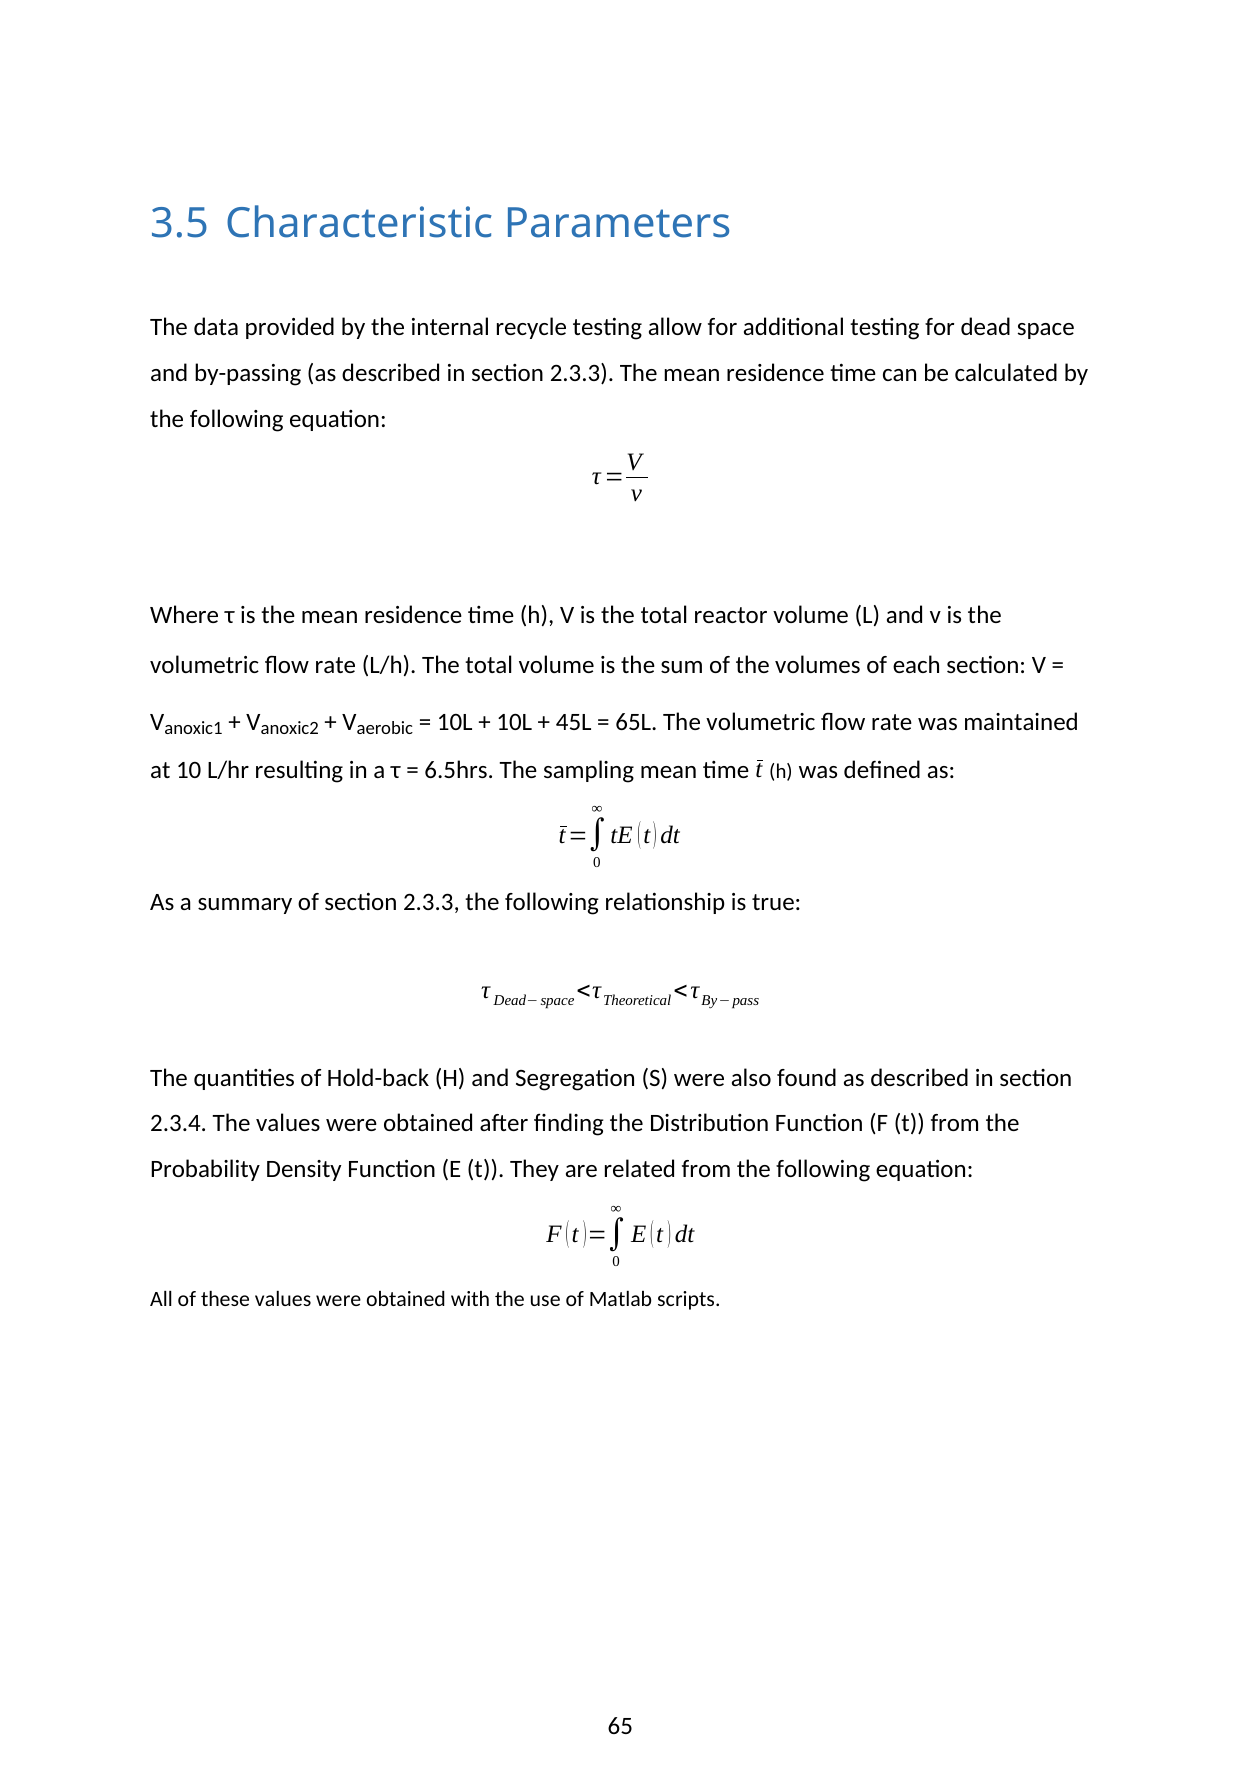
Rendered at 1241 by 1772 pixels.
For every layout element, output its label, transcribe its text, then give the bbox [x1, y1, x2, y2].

text Where τ is the mean residence time (h), V is the total reactor volume (L) and v is the volumetric flow rate (L/h). The total volume is the sum of the volumes of each section: V = Vanoxic1 + Vanoxic2 + Vaerobic = 10L + 10L + 45L = 65L. The volumetric flow rate was maintained at 10 L/hr resulting in a τ = 6.5hrs. The sampling mean time (h) was defined as: [150, 599, 1090, 784]
subtitle 3.5 Characteristic Parameters [150, 193, 1090, 250]
text The quantities of Hold-back (H) and Segregation (S) were also found as described in section 2.3.4. The values were obtained after finding the Distribution Function (F (t)) from the Probability Density Function (E (t)). They are related from the following equation: [150, 1062, 1090, 1184]
text All of these values were obtained with the use of Matlab scripts. [150, 1285, 1090, 1312]
text As a summary of section 2.3.3, the following relationship is true: [150, 886, 1090, 916]
text The data provided by the internal recycle testing allow for additional testing for dead space and by-passing (as described in section 2.3.3). The mean residence time can be calculated by the following equation: [150, 311, 1090, 433]
